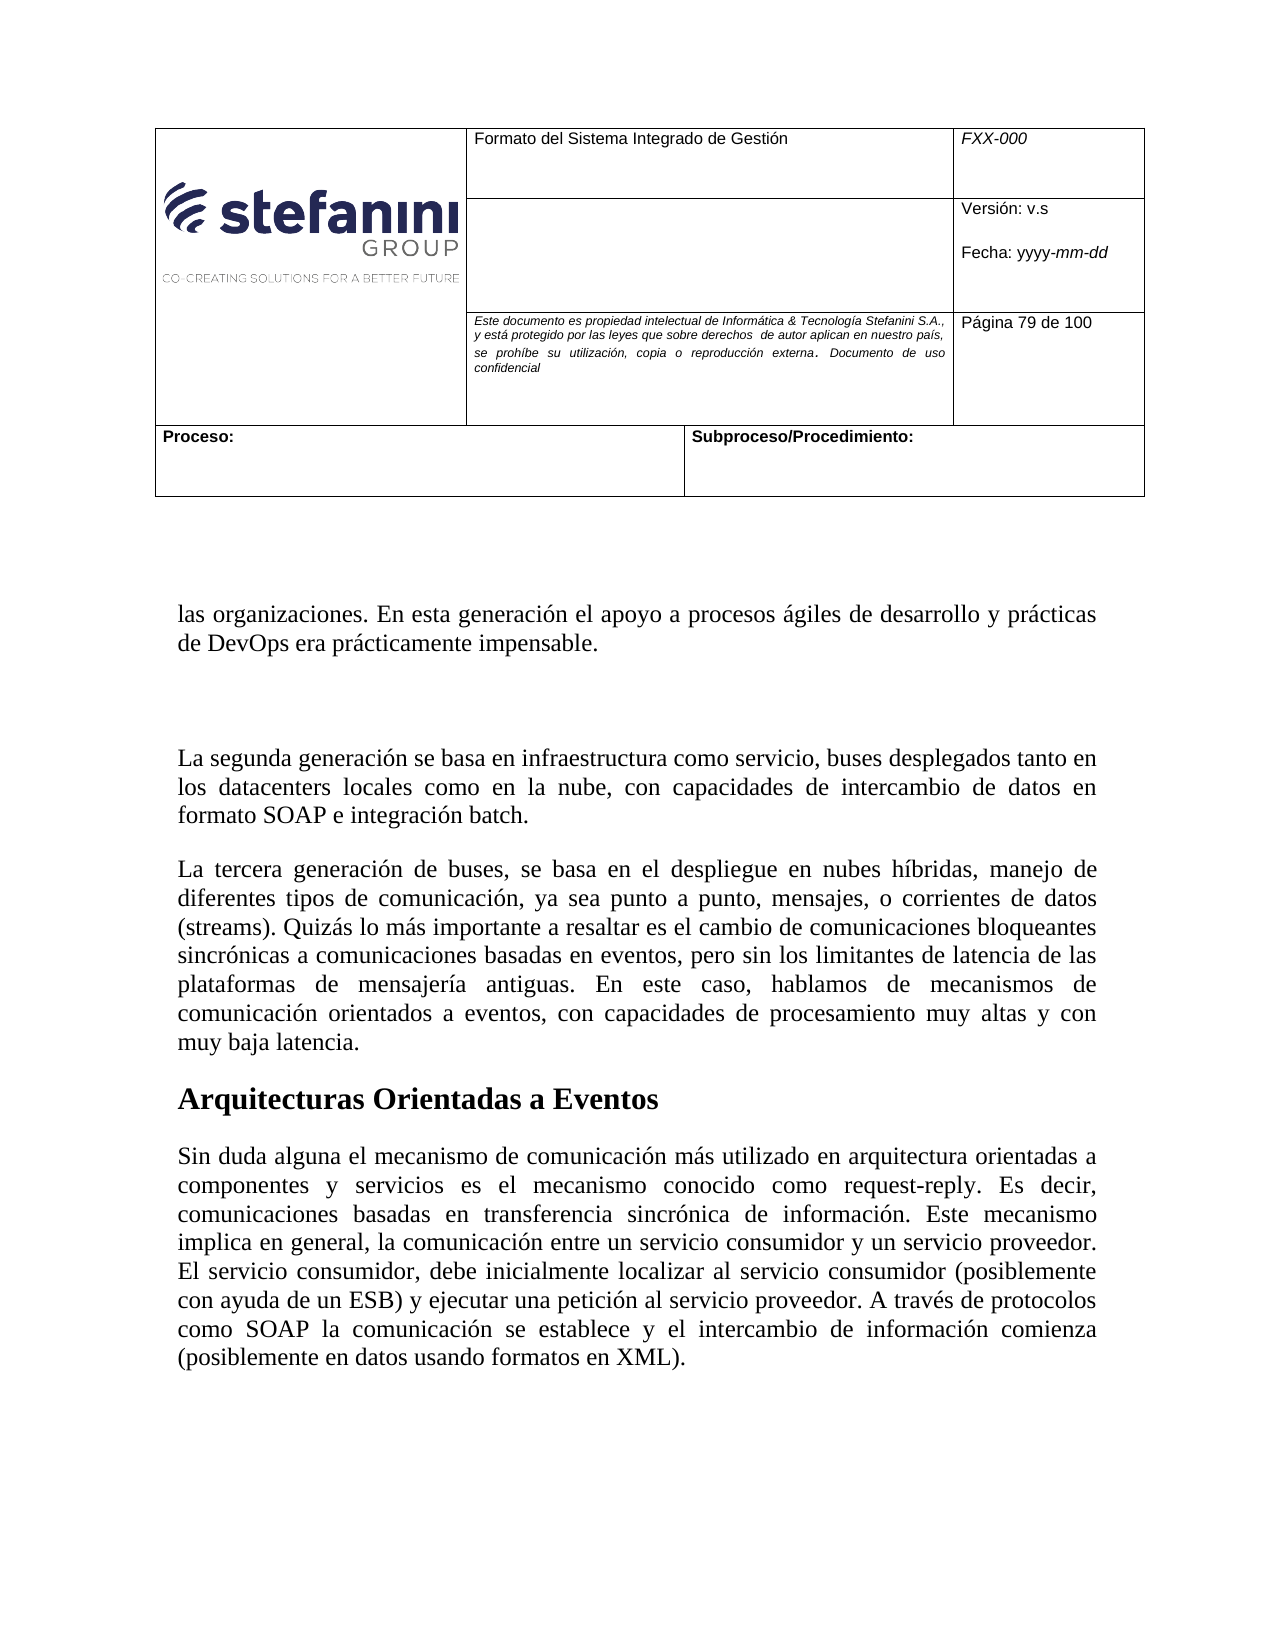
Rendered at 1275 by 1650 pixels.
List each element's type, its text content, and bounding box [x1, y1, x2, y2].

text La segunda generación se basa en infraestructura como servicio, buses desplegados tanto en los datacenters locales como en la nube, con capacidades de intercambio de datos en formato SOAP e integración batch. [177, 743, 1098, 829]
text En la anterior figura, se muestra la evolución que han tenido los ESBs. La primera generación, caracterizada por ser infraestructura instalada normalmente en el datacenter de las organizaciones. En esta generación el apoyo a procesos ágiles de desarrollo y prácticas de DevOps era prácticamente impensable. [177, 599, 1098, 657]
text La tercera generación de buses, se basa en el despliegue en nubes híbridas, manejo de diferentes tipos de comunicación, ya sea punto a punto, mensajes, o corrientes de datos (streams). Quizás lo más importante a resaltar es el cambio de comunicaciones bloqueantes sincrónicas a comunicaciones basadas en eventos, pero sin los limitantes de latencia de las plataformas de mensajería antiguas. En este caso, hablamos de mecanismos de comunicación orientados a eventos, con capacidades de procesamiento muy altas y con muy baja latencia. [177, 854, 1098, 1055]
subtitle Arquitecturas Orientadas a Eventos [177, 1080, 1098, 1116]
picture [162, 182, 460, 286]
text Sin duda alguna el mecanismo de comunicación más utilizado en arquitectura orientadas a componentes y servicios es el mecanismo conocido como request-reply. Es decir, comunicaciones basadas en transferencia sincrónica de información. Este mecanismo implica en general, la comunicación entre un servicio consumidor y un servicio proveedor. El servicio consumidor, debe inicialmente localizar al servicio consumidor (posiblemente con ayuda de un ESB) y ejecutar una petición al servicio proveedor. A través de protocolos como SOAP la comunicación se establece y el intercambio de información comienza (posiblemente en datos usando formatos en XML). [177, 1141, 1098, 1371]
